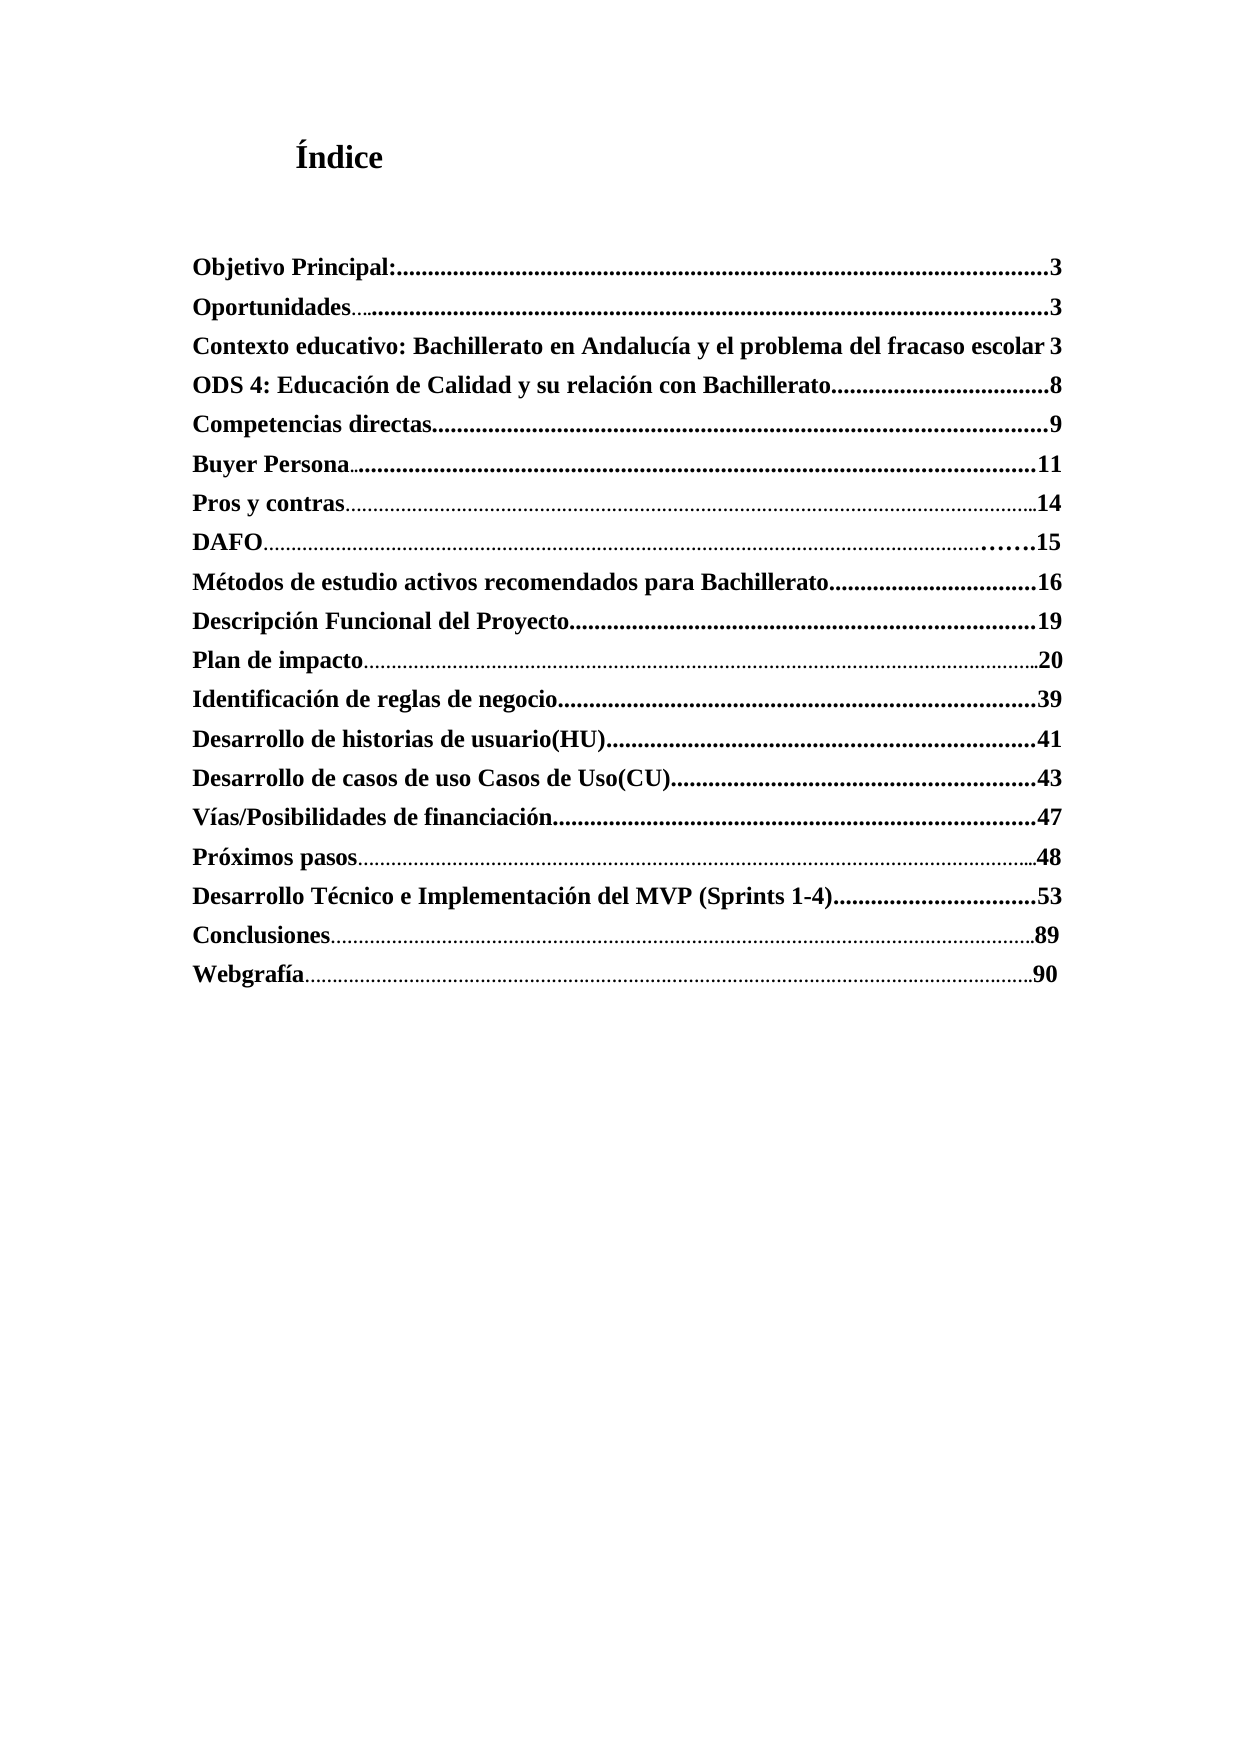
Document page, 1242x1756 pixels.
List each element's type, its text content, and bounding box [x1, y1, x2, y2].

title Índice [295, 137, 1063, 176]
